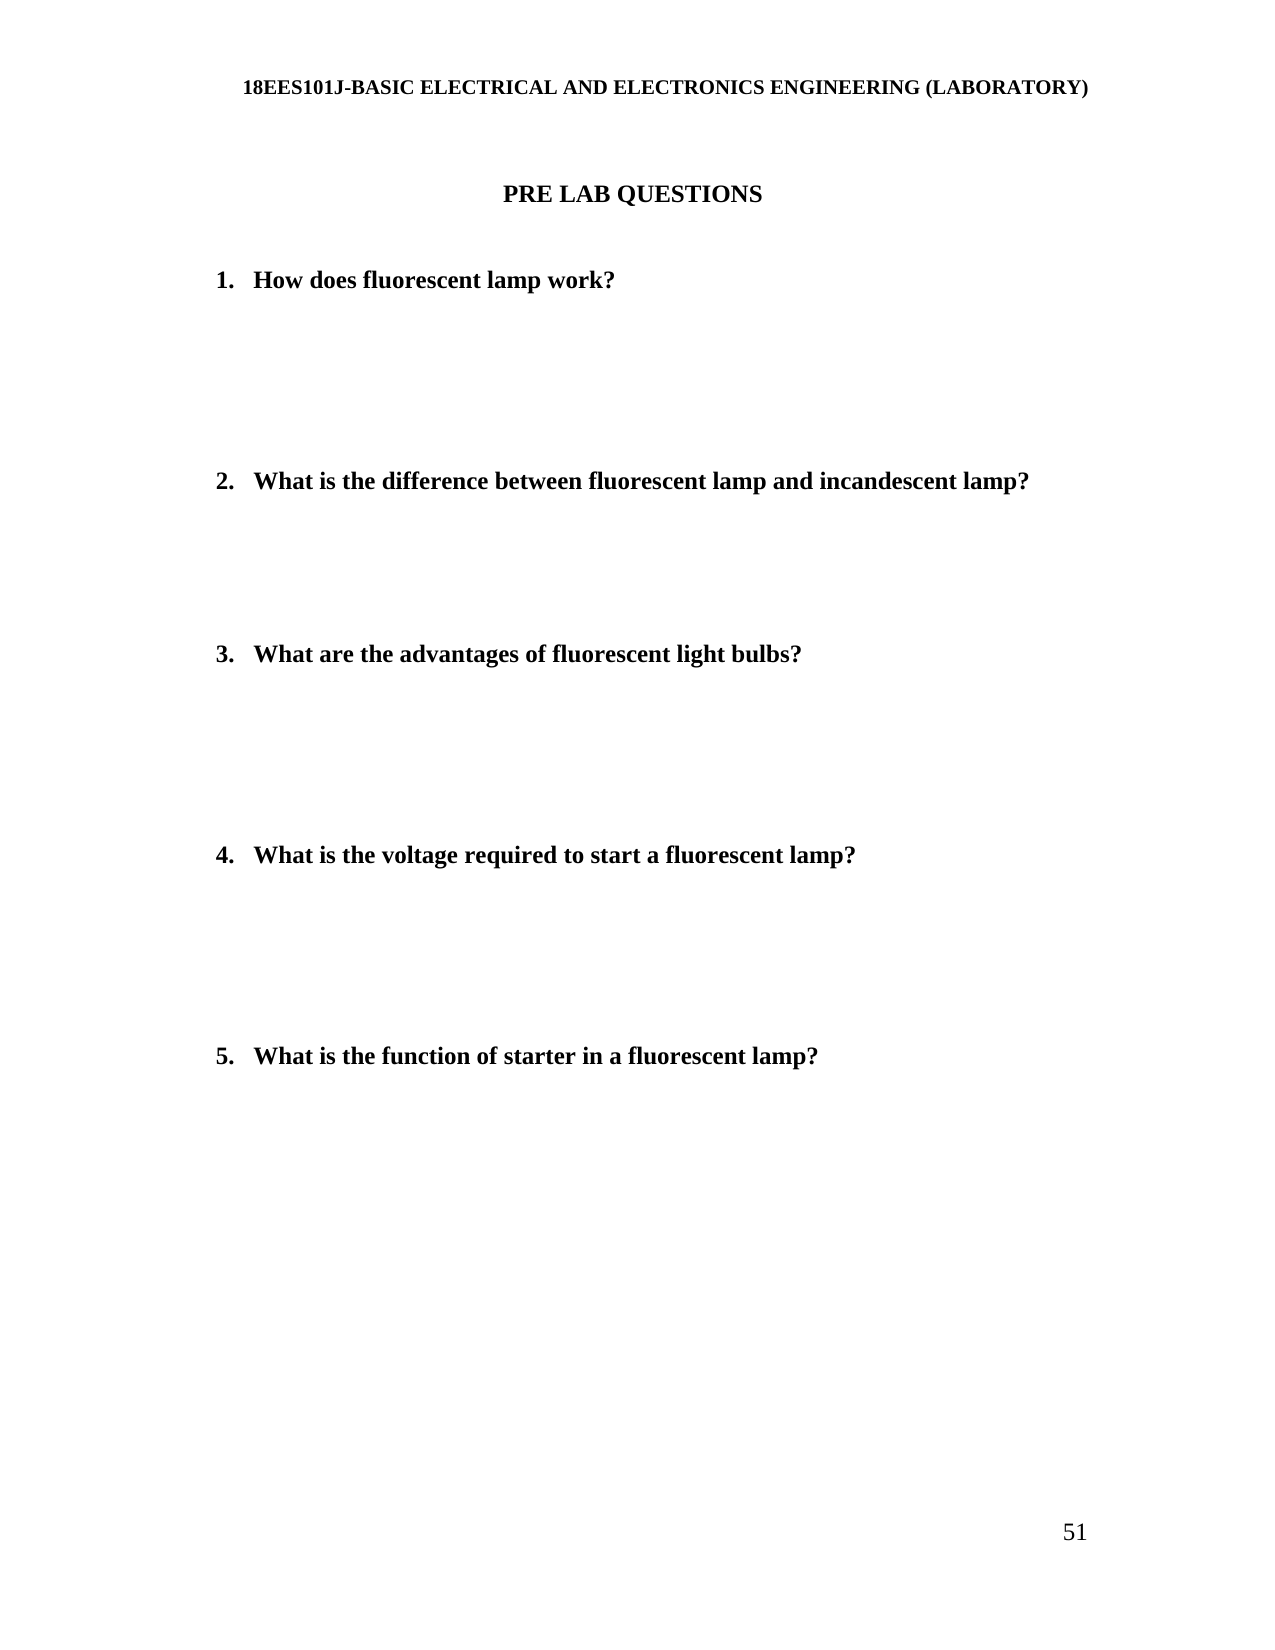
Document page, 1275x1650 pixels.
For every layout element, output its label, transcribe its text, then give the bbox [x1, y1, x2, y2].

list What is the difference between fluorescent lamp and incandescent lamp? [216, 466, 1087, 495]
list What is the function of starter in a fluorescent lamp? [216, 1041, 1087, 1070]
list What are the advantages of fluorescent light bulbs? [216, 639, 1087, 667]
list What is the voltage required to start a fluorescent lamp? [216, 840, 1087, 869]
list How does fluorescent lamp work? [216, 265, 1087, 294]
text PRE LAB QUESTIONS [178, 179, 1087, 207]
